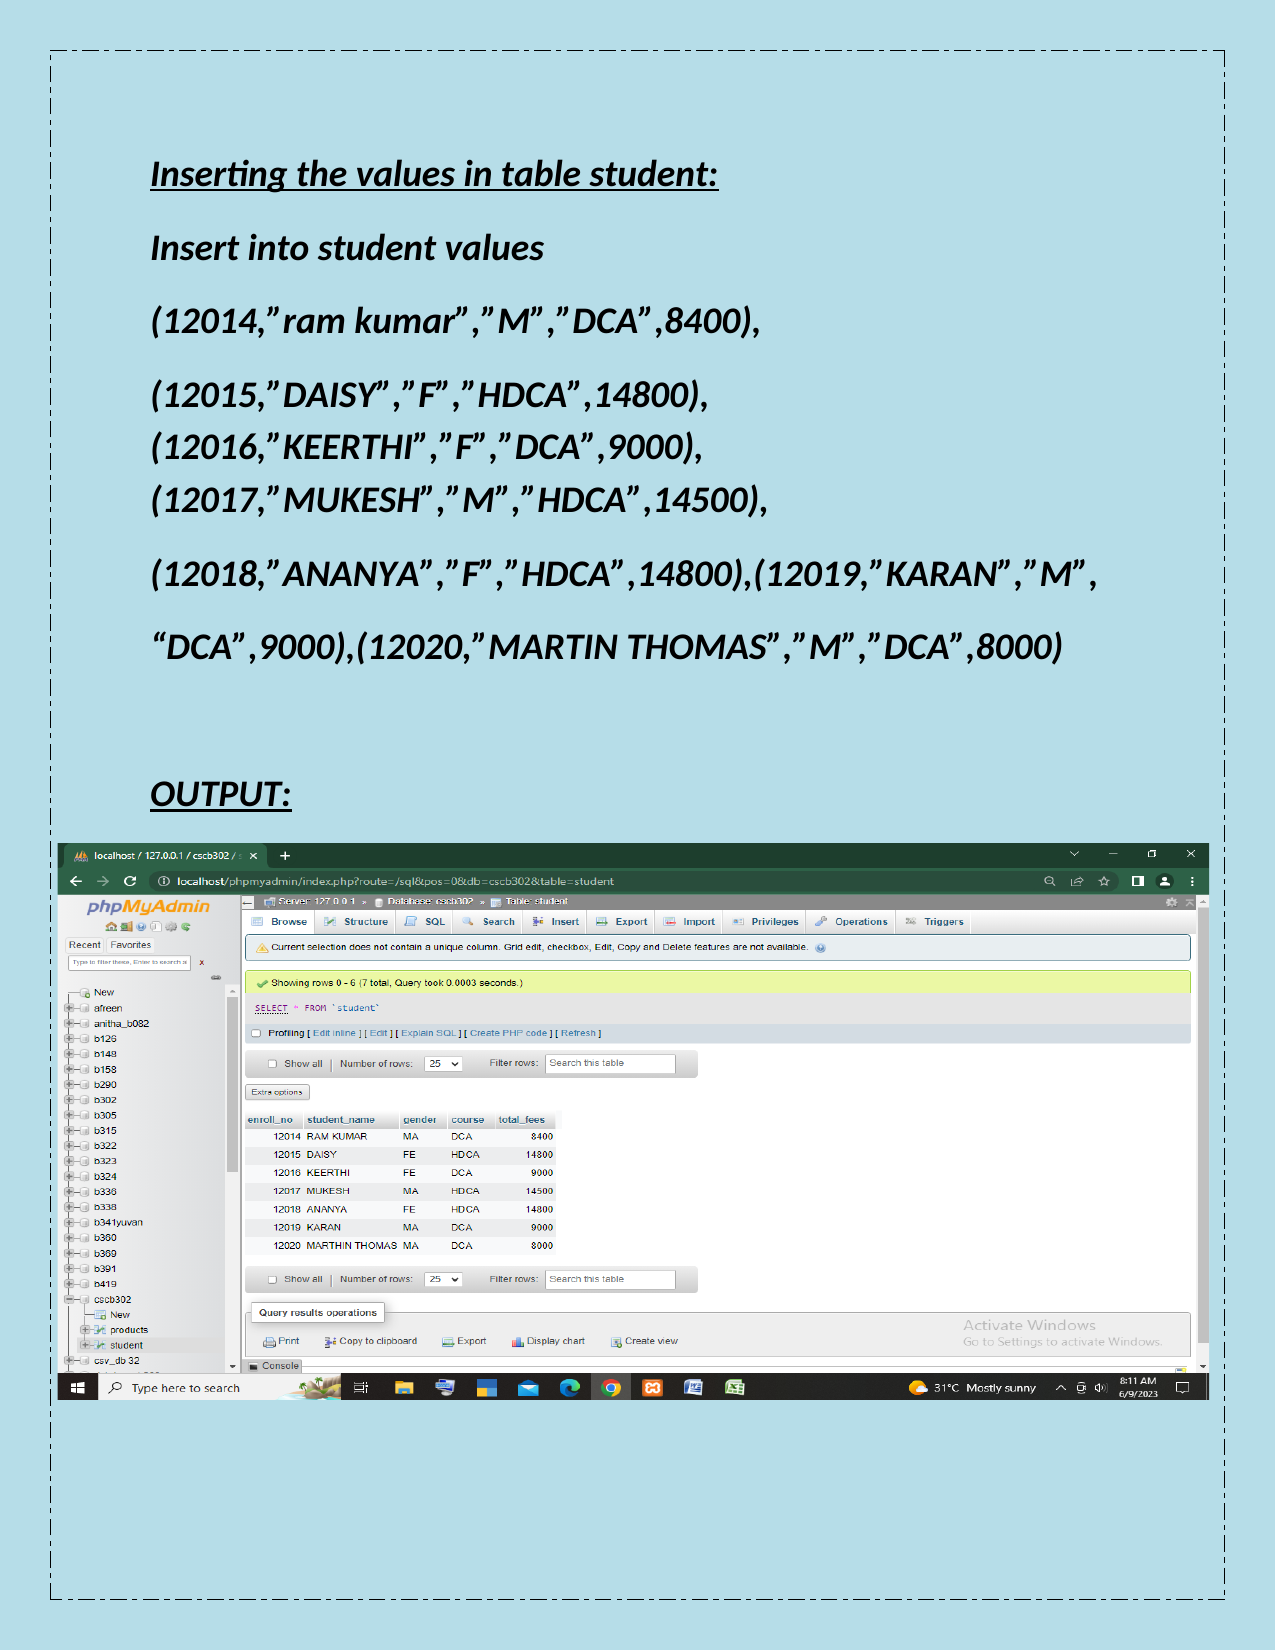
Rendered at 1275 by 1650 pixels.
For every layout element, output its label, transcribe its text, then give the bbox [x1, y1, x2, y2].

picture [57, 843, 1210, 1400]
text (12018,”ANANYA”,”F”,”HDCA”,14800),(12019,”KARAN”,”M”, [150, 549, 1125, 595]
text “DCA”,9000),(12020,”MARTIN THOMAS”,”M”,”DCA”,8000) [150, 623, 1125, 669]
text OUTPUT: [150, 770, 1125, 816]
text (12014,”ram kumar”,”M”,”DCA”,8400), [150, 297, 1125, 343]
text Inserting the values in table student: [150, 150, 1125, 196]
text Insert into student values [150, 223, 1125, 269]
text (12015,”DAISY”,”F”,”HDCA”,14800),(12016,”KEERTHI”,”F”,”DCA”,9000),(12017,”MUKESH”,”M”,”HDCA”,14500), [150, 371, 1125, 522]
